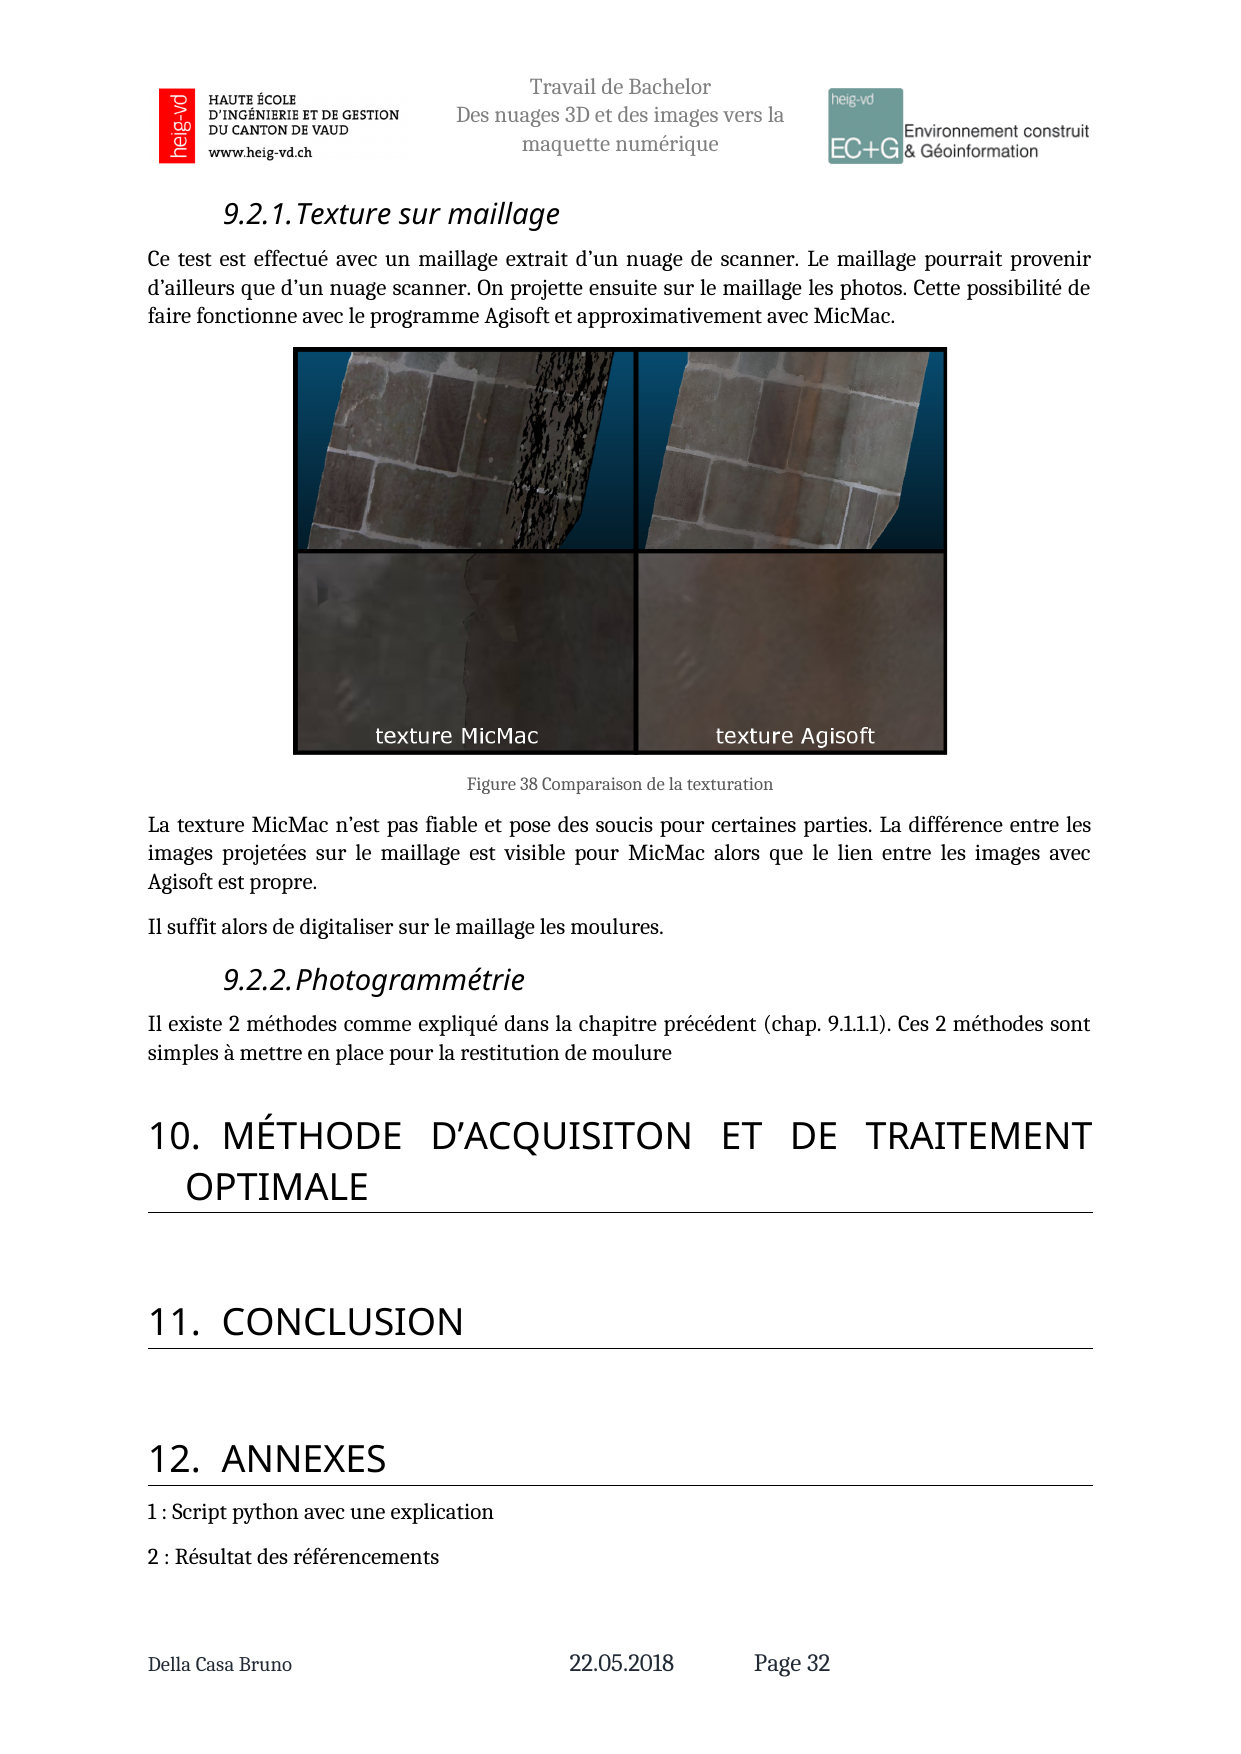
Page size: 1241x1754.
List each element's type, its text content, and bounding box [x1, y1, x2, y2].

subtitle Conclusion [148, 1295, 1093, 1348]
text Ce test est effectué avec un maillage extrait d’un nuage de scanner. Le maillage pourrait provenir d’ailleurs que d’un nuage scanner. On projette ensuite sur le maillage les photos. Cette possibilité de faire fonctionne avec le programme Agisoft et approximativement avec MicMac. [148, 246, 1093, 329]
subtitle Méthode d’acquisiton et de traitement optimale [148, 1109, 1093, 1212]
subtitle Texture sur maillage [223, 194, 1093, 233]
text Il existe 2 méthodes comme expliqué dans la chapitre précédent (chap. 9.1.1.1). Ces 2 méthodes sont simples à mettre en place pour la restitution de moulure [148, 1011, 1093, 1066]
text Il suffit alors de digitaliser sur le maillage les moulures. [148, 914, 1093, 940]
text 1 : Script python avec une explication [148, 1499, 1093, 1525]
subtitle Photogrammétrie [223, 959, 1093, 998]
picture [147, 87, 410, 165]
text 2 : Résultat des référencements [148, 1544, 1093, 1570]
picture [827, 87, 1093, 165]
subtitle Annexes [148, 1432, 1093, 1485]
text La texture MicMac n’est pas fiable et pose des soucis pour certaines parties. La différence entre les images projetées sur le maillage est visible pour MicMac alors que le lien entre les images avec Agisoft est propre. [148, 812, 1093, 895]
text Figure 38 Comparaison de la texturation [148, 773, 1093, 795]
picture [293, 347, 948, 755]
